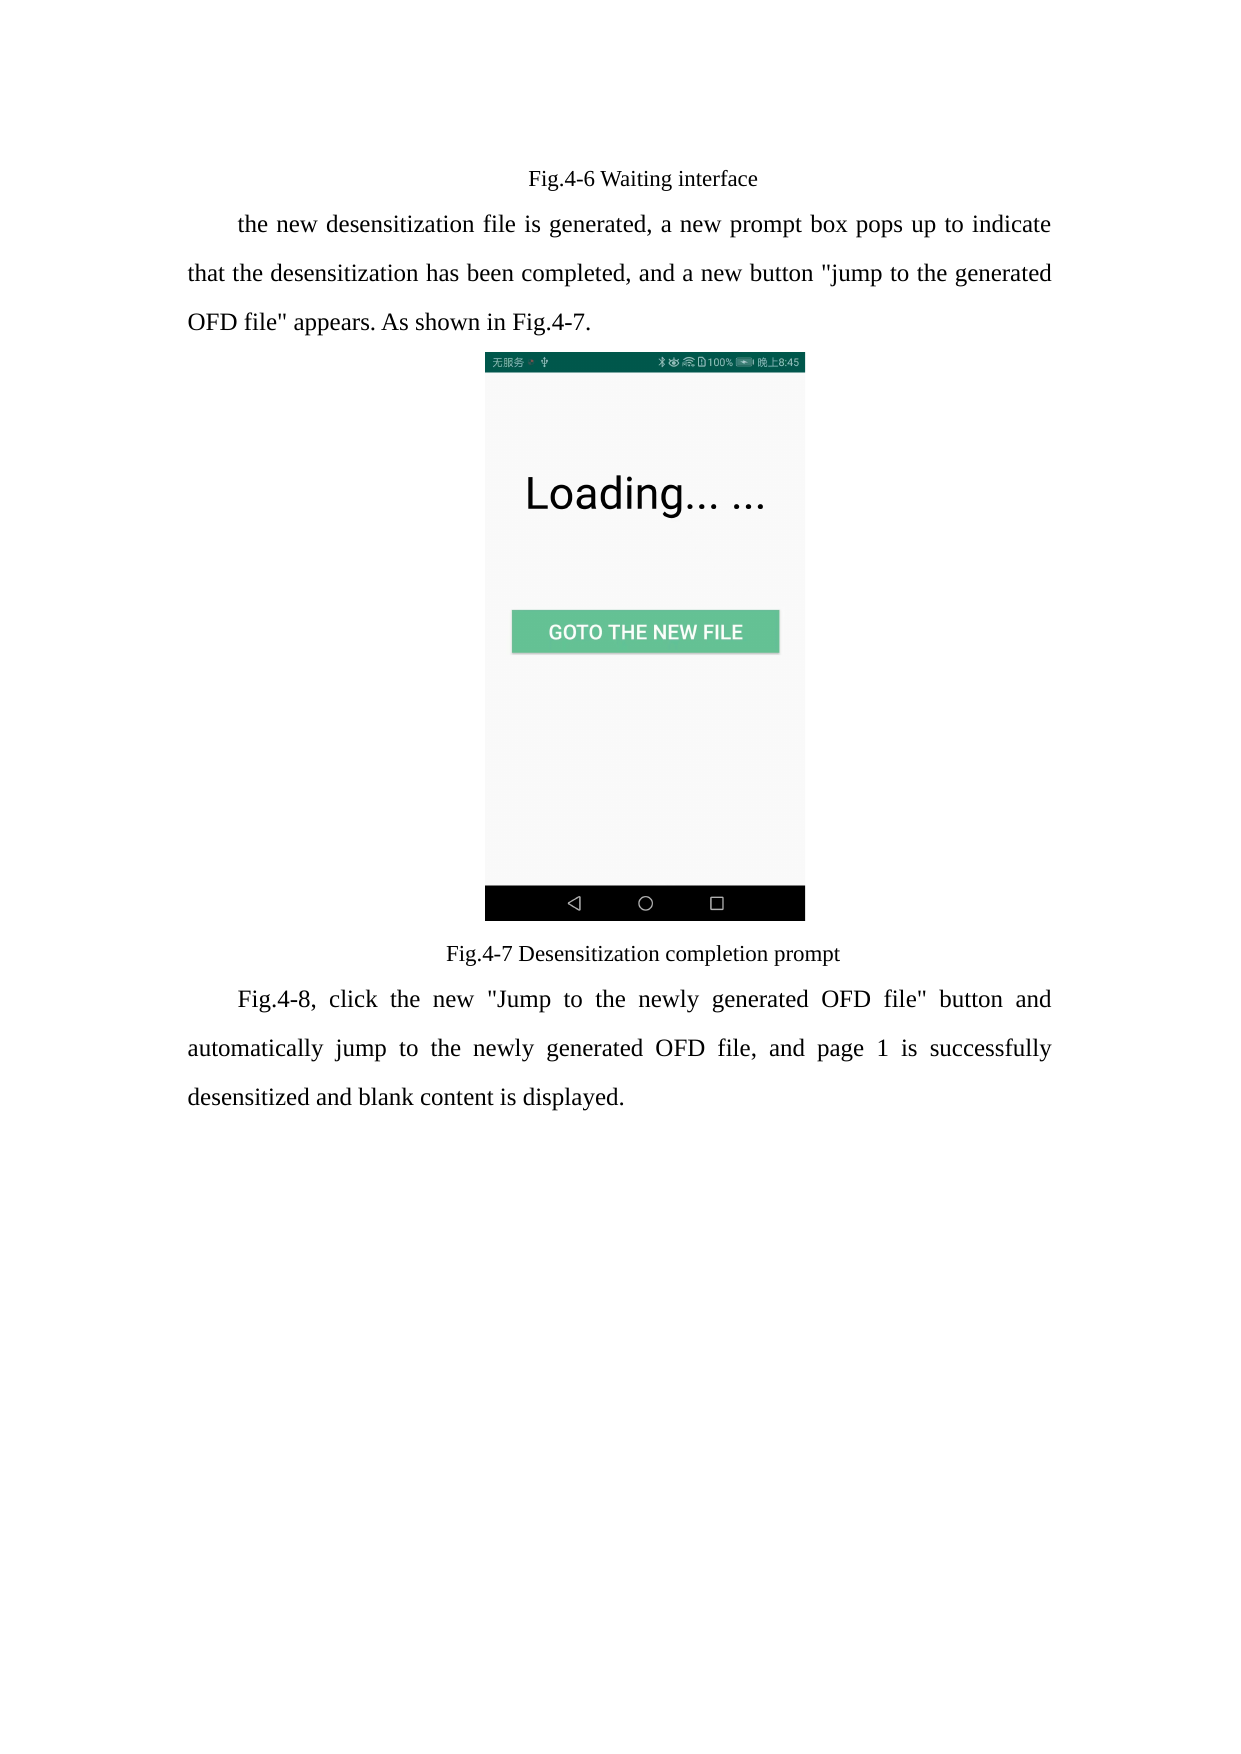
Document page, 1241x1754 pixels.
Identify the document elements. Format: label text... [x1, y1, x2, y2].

text Fig.4-8, click the new "Jump to the newly generated OFD file" button and automatically jump to the newly generated OFD file, and page 1 is successfully desensitized and blank content is displayed. [187, 983, 1053, 1113]
picture [485, 352, 805, 921]
text Fig.4-7 Desensitization completion prompt [187, 937, 1053, 969]
text Fig.4-6 Waiting interface [187, 162, 1053, 194]
text the new desensitization file is generated, a new prompt box pops up to indicate that the desensitization has been completed, and a new button "jump to the generated OFD file" appears. As shown in Fig.4-7. [187, 208, 1053, 338]
